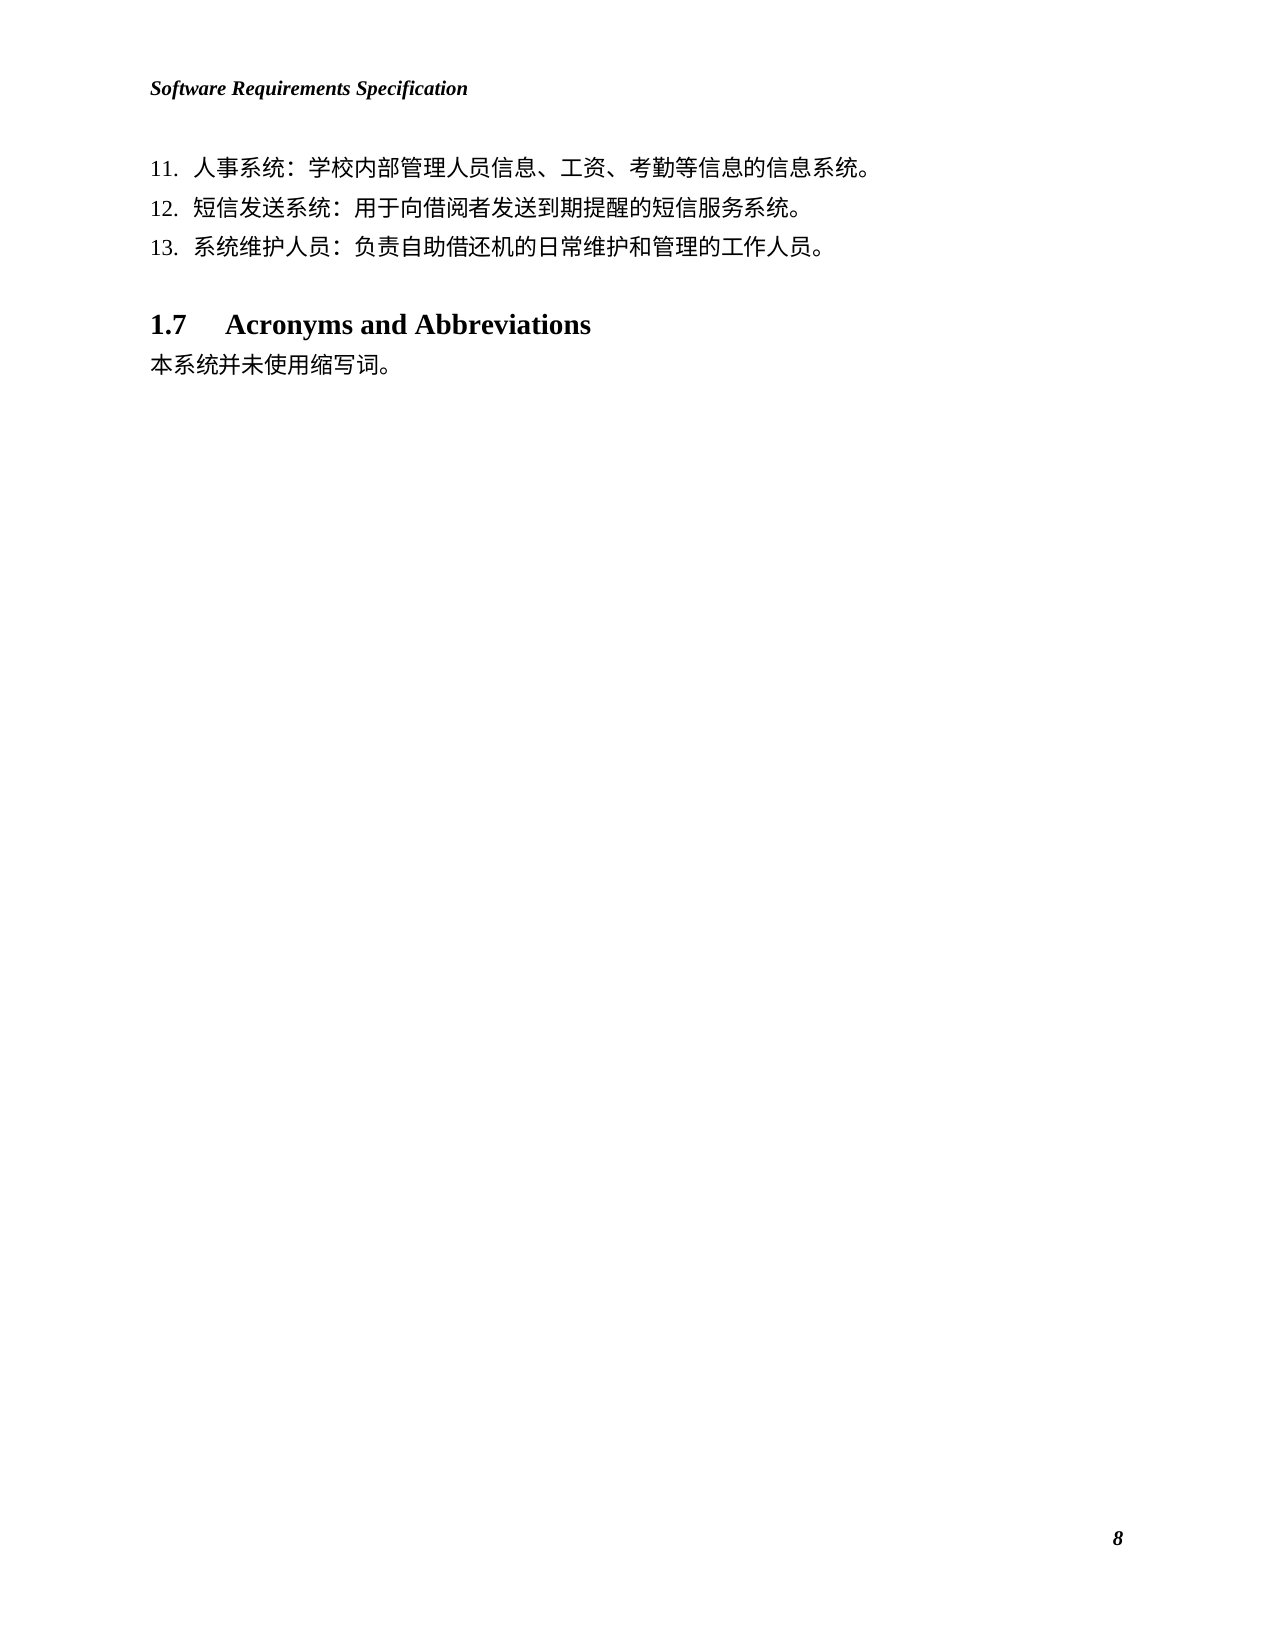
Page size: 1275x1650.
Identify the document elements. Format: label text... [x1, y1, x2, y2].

list 人事系统：学校内部管理人员信息、工资、考勤等信息的信息系统。 [150, 150, 1125, 183]
text 本系统并未使用缩写词。 [150, 347, 1125, 380]
list 短信发送系统：用于向借阅者发送到期提醒的短信服务系统。 [150, 189, 1125, 223]
list 系统维护人员：负责自助借还机的日常维护和管理的工作人员。 [150, 229, 1125, 262]
subtitle Acronyms and Abbreviations [150, 307, 1125, 341]
